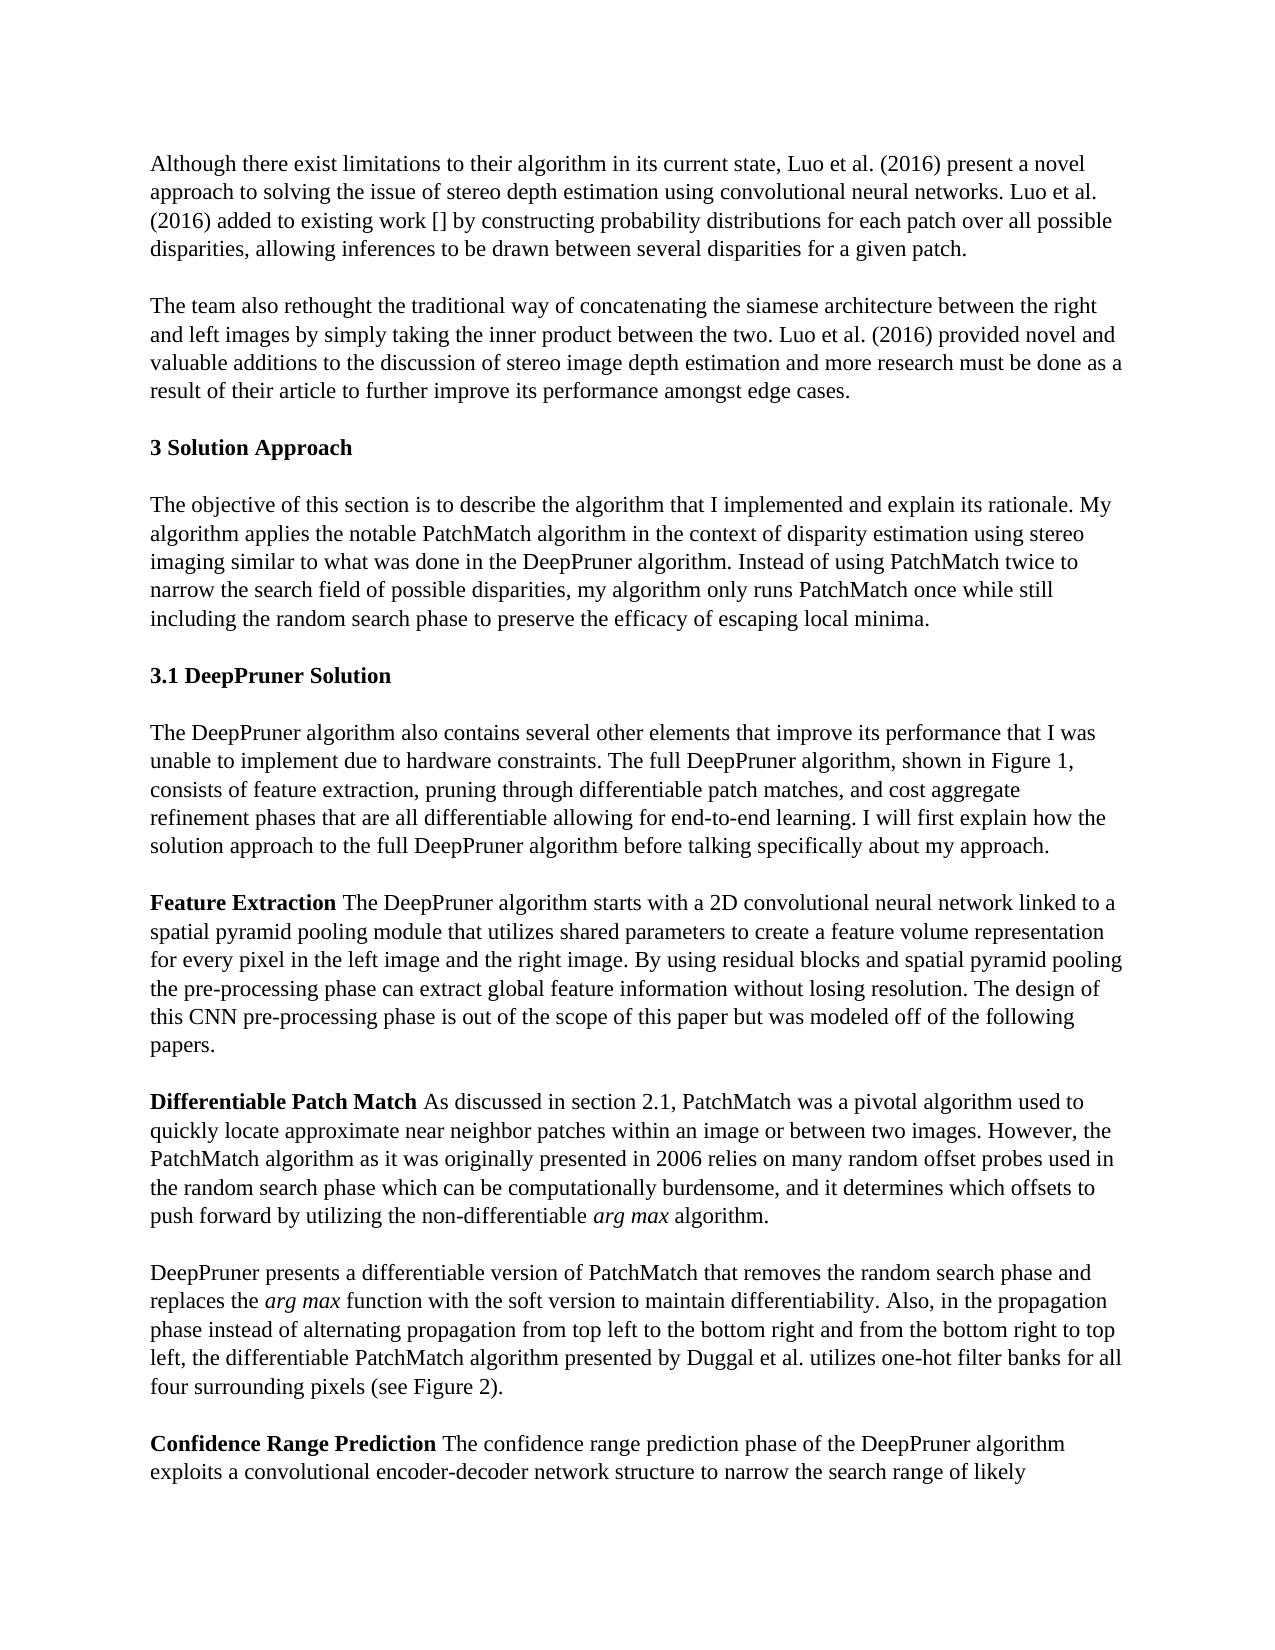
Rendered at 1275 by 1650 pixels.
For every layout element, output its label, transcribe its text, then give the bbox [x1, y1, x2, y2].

text 3.1 DeepPruner Solution [150, 662, 1125, 688]
text The DeepPruner algorithm also contains several other elements that improve its performance that I was unable to implement due to hardware constraints. The full DeepPruner algorithm, shown in Figure 1, consists of feature extraction, pruning through differentiable patch matches, and cost aggregate refinement phases that are all differentiable allowing for end-to-end learning. I will first explain how the solution approach to the full DeepPruner algorithm before talking specifically about my approach. [150, 719, 1125, 859]
text Feature Extraction The DeepPruner algorithm starts with a 2D convolutional neural network linked to a spatial pyramid pooling module that utilizes shared parameters to create a feature volume representation for every pixel in the left image and the right image. By using residual blocks and spatial pyramid pooling the pre-processing phase can extract global feature information without losing resolution. The design of this CNN pre-processing phase is out of the scope of this paper but was modeled off of the following papers. [150, 889, 1125, 1058]
text Although there exist limitations to their algorithm in its current state, Luo et al. (2016) present a novel approach to solving the issue of stereo depth estimation using convolutional neural networks. Luo et al. (2016) added to existing work [] by constructing probability distributions for each patch over all possible disparities, allowing inferences to be drawn between several disparities for a given patch. [150, 150, 1125, 262]
text DeepPruner presents a differentiable version of PatchMatch that removes the random search phase and replaces the arg max function with the soft version to maintain differentiability. Also, in the propagation phase instead of alternating propagation from top left to the bottom right and from the bottom right to top left, the differentiable PatchMatch algorithm presented by Duggal et al. utilizes one-hot filter banks for all four surrounding pixels (see Figure 2). [150, 1259, 1125, 1399]
text 3 Solution Approach [150, 434, 1125, 461]
text Differentiable Patch Match As discussed in section 2.1, PatchMatch was a pivotal algorithm used to quickly locate approximate near neighbor patches within an image or between two images. However, the PatchMatch algorithm as it was originally presented in 2006 relies on many random offset probes used in the random search phase which can be computationally burdensome, and it determines which offsets to push forward by utilizing the non-differentiable arg max algorithm. [150, 1088, 1125, 1228]
text The team also rethought the traditional way of concatenating the siamese architecture between the right and left images by simply taking the inner product between the two. Luo et al. (2016) provided novel and valuable additions to the discussion of stereo image depth estimation and more research must be done as a result of their article to further improve its performance amongst edge cases. [150, 292, 1125, 404]
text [150, 1430, 1125, 1484]
text The objective of this section is to describe the algorithm that I implemented and explain its rationale. My algorithm applies the notable PatchMatch algorithm in the context of disparity estimation using stereo imaging similar to what was done in the DeepPruner algorithm. Instead of using PatchMatch twice to narrow the search field of possible disparities, my algorithm only runs PatchMatch once while still including the random search phase to preserve the efficacy of escaping local minima. [150, 491, 1125, 631]
